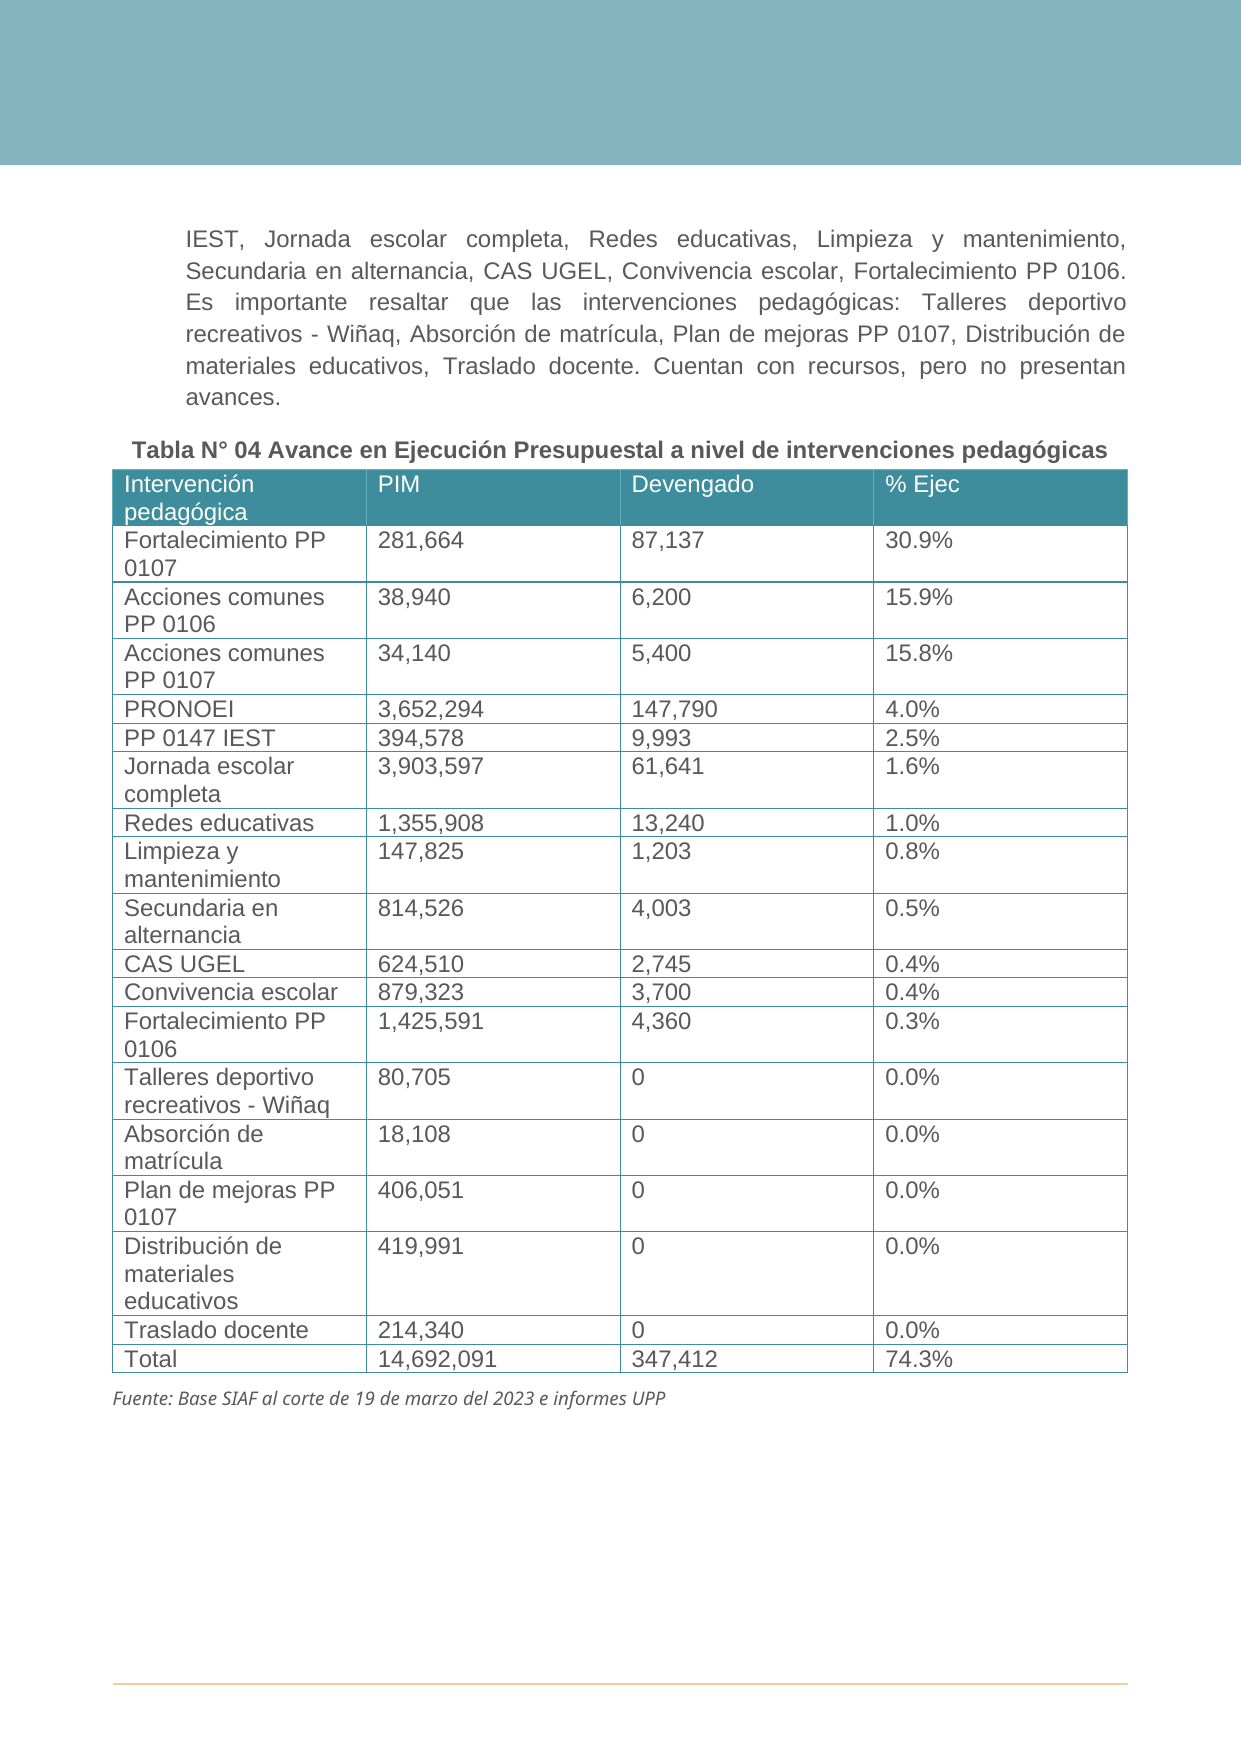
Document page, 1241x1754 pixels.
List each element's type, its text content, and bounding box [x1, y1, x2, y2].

table_cell Fortalecimiento PP 0107 [113, 526, 366, 581]
table_cell 814,526 [367, 894, 620, 949]
table_cell Distribución de materiales educativos [113, 1232, 366, 1315]
table_cell 0 [621, 1232, 873, 1315]
table_cell 214,340 [367, 1316, 620, 1343]
table_cell Plan de mejoras PP 0107 [113, 1176, 366, 1231]
table_cell 6,200 [621, 583, 873, 638]
table_cell Total [113, 1345, 366, 1372]
table_cell 34,140 [367, 639, 620, 694]
table_cell 15.9% [874, 583, 1127, 638]
table_cell Acciones comunes PP 0106 [113, 583, 366, 638]
table_cell 3,652,294 [367, 695, 620, 723]
table_cell 38,940 [367, 583, 620, 638]
text Fuente: Base SIAF al corte de 19 de marzo del 2023 e informes UPP [112, 1386, 1128, 1411]
table_cell 394,578 [367, 724, 620, 751]
table_cell 1.0% [874, 809, 1127, 836]
table_cell 0 [621, 1063, 873, 1118]
table_header Intervención pedagógica [113, 470, 366, 525]
table_cell PRONOEI [113, 695, 366, 723]
table_cell Absorción de matrícula [113, 1120, 366, 1175]
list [148, 225, 1128, 411]
table_cell Jornada escolar completa [113, 752, 366, 807]
table_cell 0 [621, 1120, 873, 1175]
table_cell Convivencia escolar [113, 978, 366, 1006]
table_cell CAS UGEL [113, 950, 366, 977]
table_cell 61,641 [621, 752, 873, 807]
table_cell Redes educativas [113, 809, 366, 836]
table_cell 406,051 [367, 1176, 620, 1231]
table_cell 13,240 [621, 809, 873, 836]
table_cell 74.3% [874, 1345, 1127, 1372]
table_cell 9,993 [621, 724, 873, 751]
table_cell 419,991 [367, 1232, 620, 1315]
text Tabla N° 04 Avance en Ejecución Presupuestal a nivel de intervenciones pedagógicas [112, 436, 1128, 463]
table_header PIM [367, 470, 620, 525]
table_cell 2,745 [621, 950, 873, 977]
table_cell 3,903,597 [367, 752, 620, 807]
table_header % Ejec [874, 470, 1127, 525]
table_cell 2.5% [874, 724, 1127, 751]
table_cell 0.0% [874, 1232, 1127, 1315]
table_cell 1.6% [874, 752, 1127, 807]
table_cell 4,360 [621, 1007, 873, 1062]
table_cell Traslado docente [113, 1316, 366, 1343]
table_cell 5,400 [621, 639, 873, 694]
table_cell 15.8% [874, 639, 1127, 694]
table_cell 0.0% [874, 1120, 1127, 1175]
table_cell Acciones comunes PP 0107 [113, 639, 366, 694]
table_cell 18,108 [367, 1120, 620, 1175]
table_cell 4.0% [874, 695, 1127, 723]
table_cell 0.0% [874, 1316, 1127, 1343]
table_cell 0 [621, 1316, 873, 1343]
table_cell 281,664 [367, 526, 620, 581]
table_cell 347,412 [621, 1345, 873, 1372]
table_cell Talleres deportivo recreativos - Wiñaq [113, 1063, 366, 1118]
table_cell 0.0% [874, 1063, 1127, 1118]
table_cell 30.9% [874, 526, 1127, 581]
table_cell Limpieza y mantenimiento [113, 837, 366, 892]
table_cell 80,705 [367, 1063, 620, 1118]
table_header Devengado [621, 470, 873, 525]
table_cell 87,137 [621, 526, 873, 581]
table_cell 624,510 [367, 950, 620, 977]
table_cell PP 0147 IEST [113, 724, 366, 751]
table_cell 0.5% [874, 894, 1127, 949]
table_cell Fortalecimiento PP 0106 [113, 1007, 366, 1062]
table_cell 879,323 [367, 978, 620, 1006]
table_cell Secundaria en alternancia [113, 894, 366, 949]
table_cell 0.4% [874, 950, 1127, 977]
table_cell 1,425,591 [367, 1007, 620, 1062]
table_cell 0.8% [874, 837, 1127, 892]
table_cell 3,700 [621, 978, 873, 1006]
table_cell 0.4% [874, 978, 1127, 1006]
table_cell 1,355,908 [367, 809, 620, 836]
table_cell 147,825 [367, 837, 620, 892]
table_cell 14,692,091 [367, 1345, 620, 1372]
table_cell 147,790 [621, 695, 873, 723]
table_cell 0 [621, 1176, 873, 1231]
table_cell 1,203 [621, 837, 873, 892]
table_cell 0.0% [874, 1176, 1127, 1231]
table_cell 0.3% [874, 1007, 1127, 1062]
table_cell 4,003 [621, 894, 873, 949]
